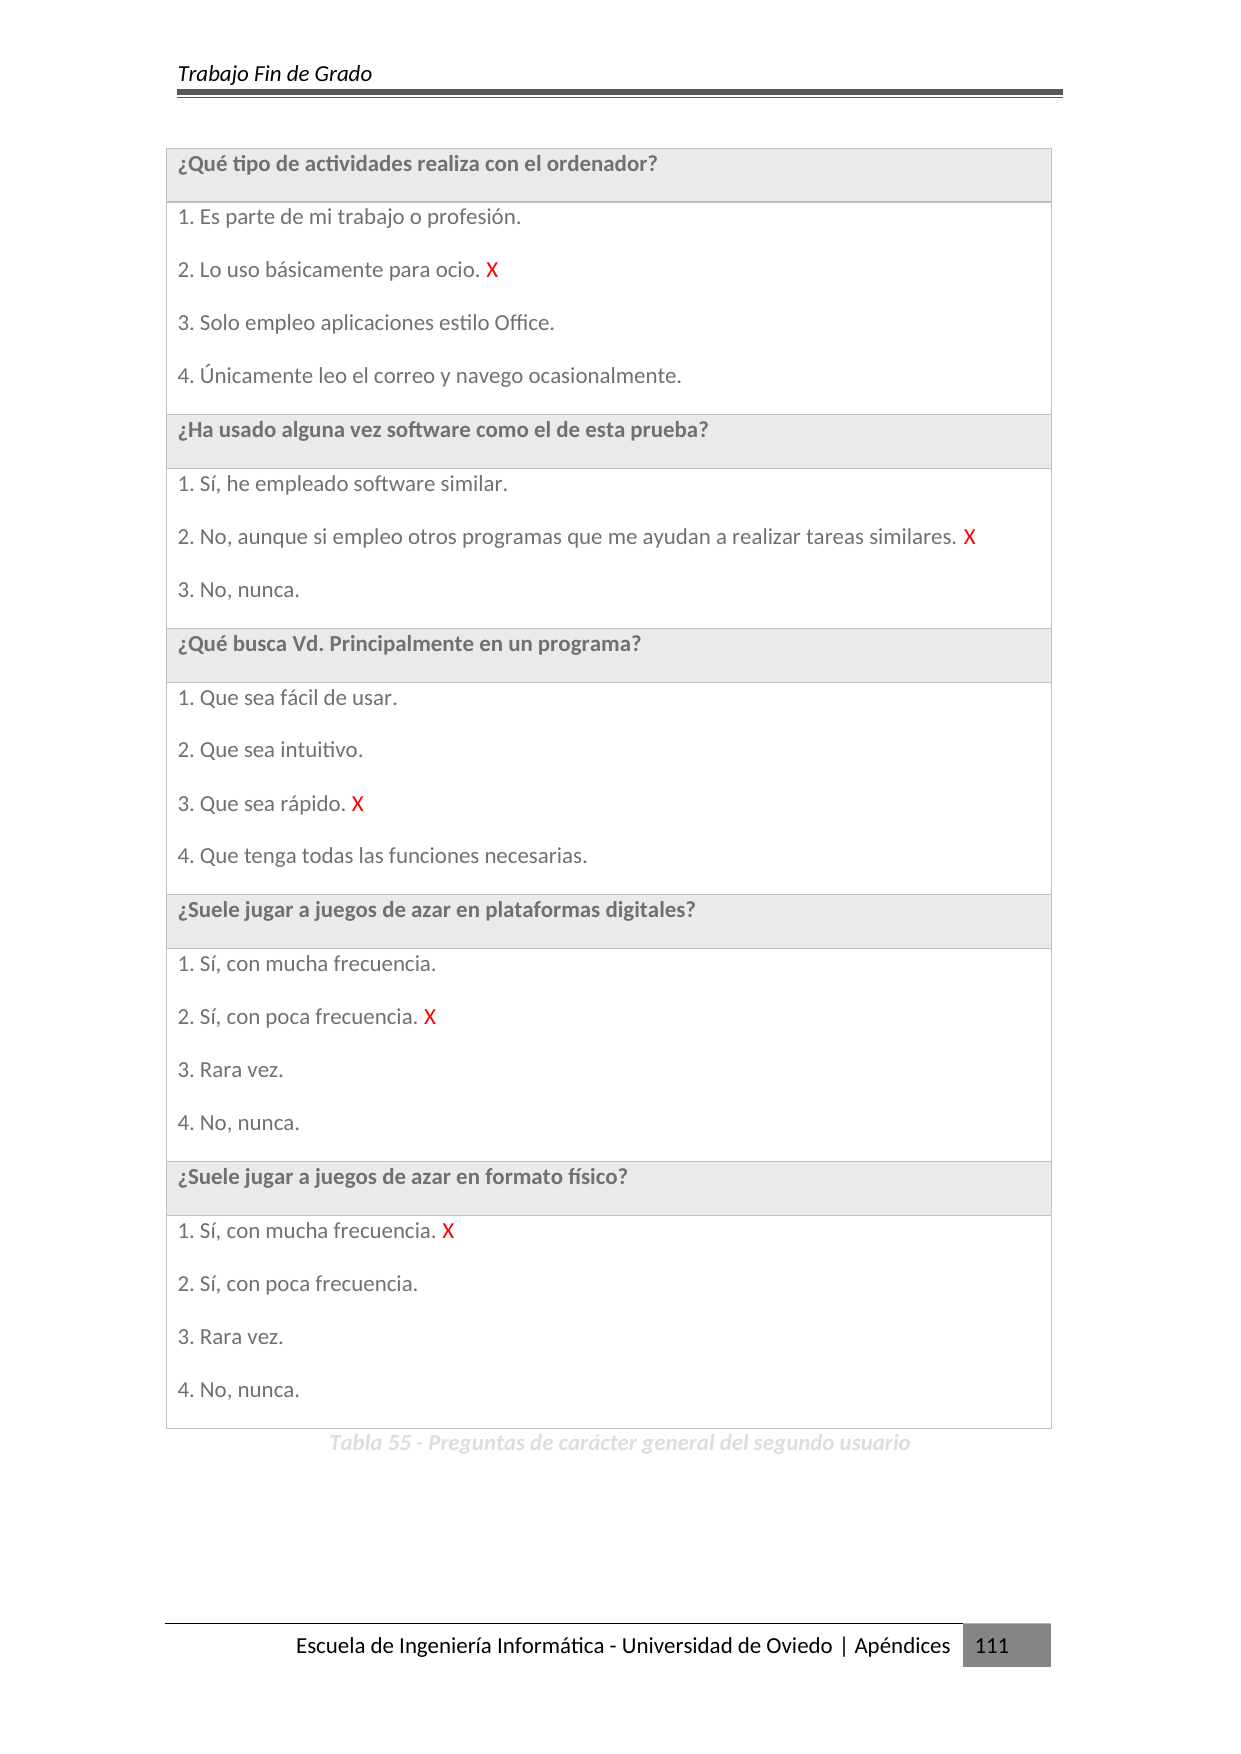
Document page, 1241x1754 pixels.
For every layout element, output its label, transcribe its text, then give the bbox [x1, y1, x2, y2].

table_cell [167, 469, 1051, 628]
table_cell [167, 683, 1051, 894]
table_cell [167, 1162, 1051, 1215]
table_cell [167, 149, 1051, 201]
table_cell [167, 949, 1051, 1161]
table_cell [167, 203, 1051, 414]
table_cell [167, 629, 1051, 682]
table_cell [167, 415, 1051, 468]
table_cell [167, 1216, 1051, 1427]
text Tabla 55 - Preguntas de carácter general del segundo usuario [177, 1428, 1063, 1457]
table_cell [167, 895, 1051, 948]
